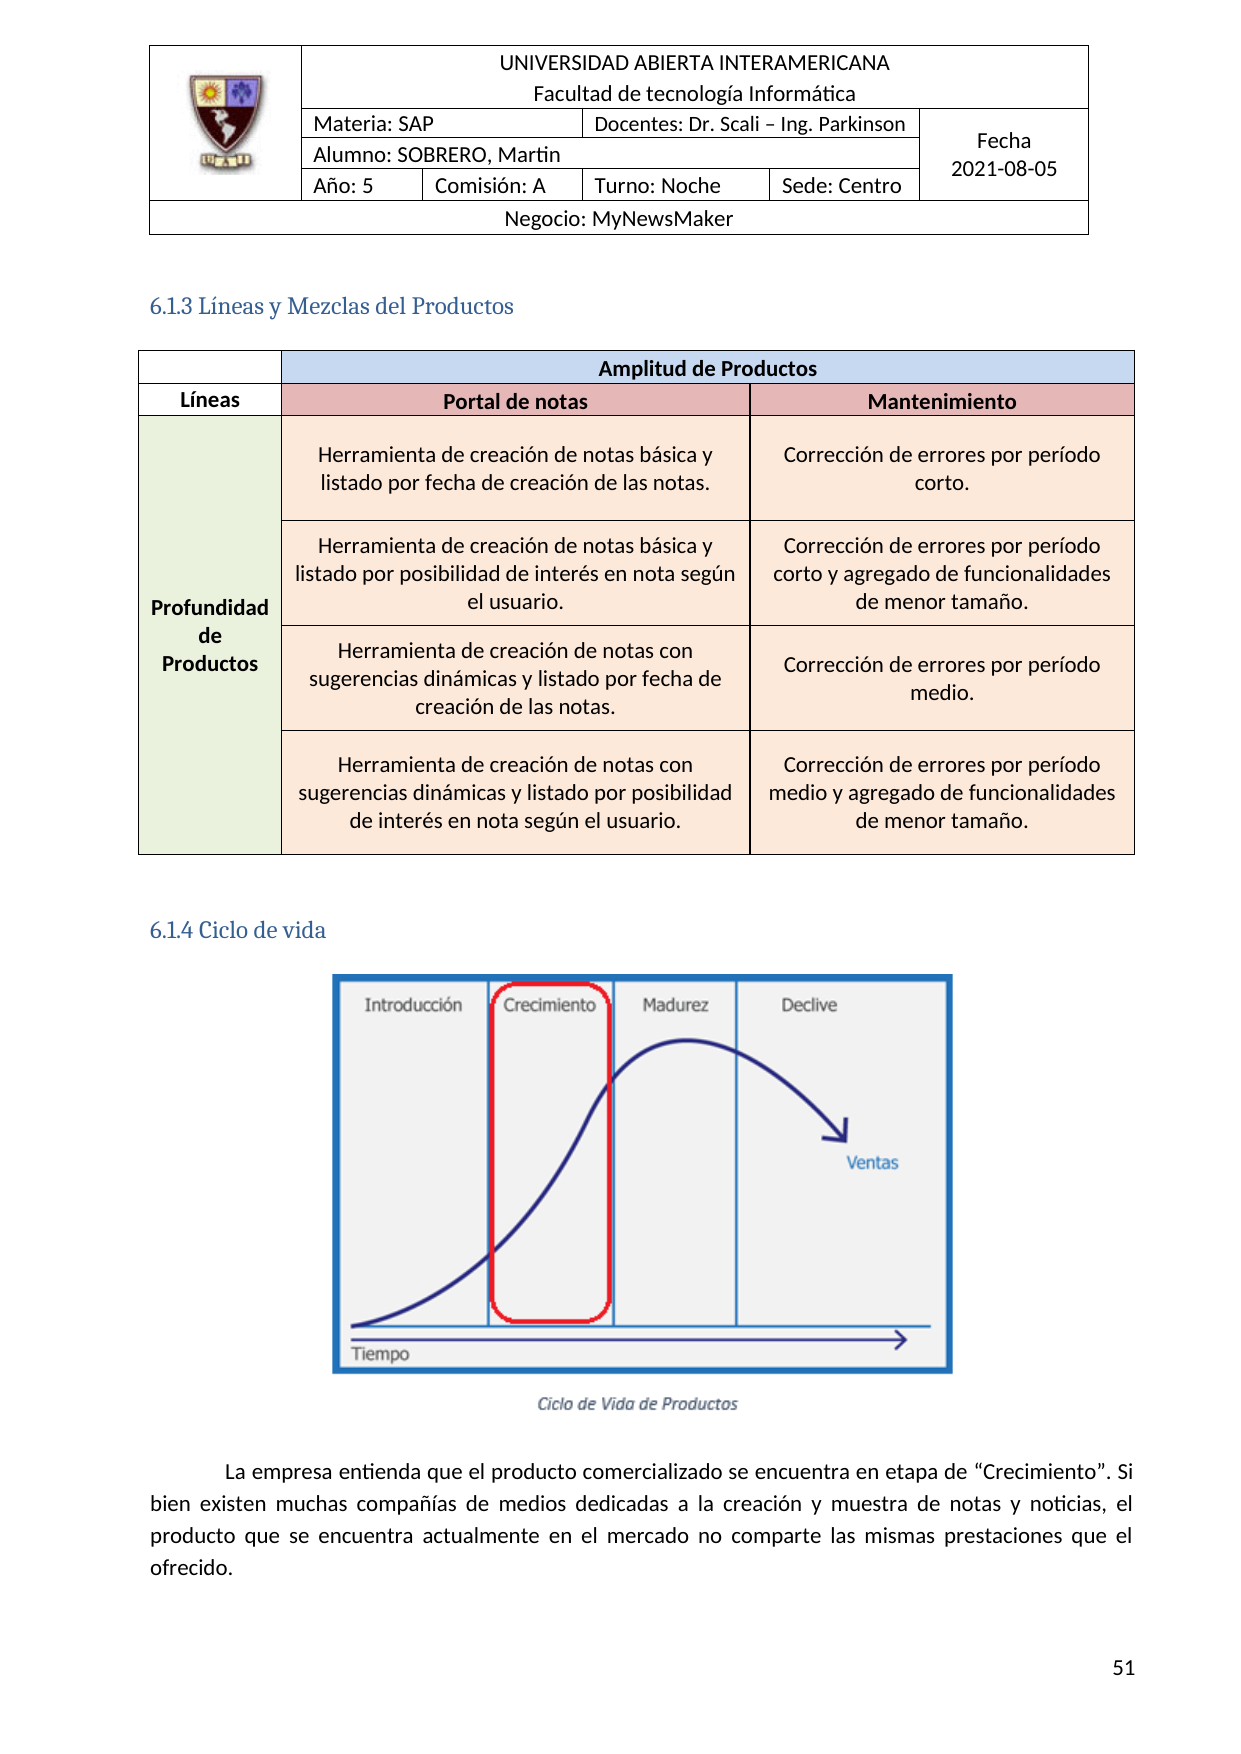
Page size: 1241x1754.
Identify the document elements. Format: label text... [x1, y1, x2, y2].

table_cell Herramienta de creación de notas con sugerencias dinámicas y listado por posibilidad de interés en nota según el usuario. [282, 731, 749, 854]
table_header [139, 351, 281, 383]
picture [332, 974, 953, 1432]
table_cell Herramienta de creación de notas con sugerencias dinámicas y listado por fecha de creación de las notas. [282, 626, 749, 730]
table_cell Corrección de errores por período medio y agregado de funcionalidades de menor tamaño. [751, 731, 1134, 854]
subtitle 6.1.4 Ciclo de vida [150, 916, 1135, 945]
table_cell Herramienta de creación de notas básica y listado por fecha de creación de las notas. [282, 416, 749, 520]
table_cell Corrección de errores por período medio. [751, 626, 1134, 730]
table_cell Mantenimiento [751, 384, 1134, 415]
table_cell Herramienta de creación de notas básica y listado por posibilidad de interés en nota según el usuario. [282, 521, 749, 625]
subtitle 6.1.3 Líneas y Mezclas del Productos [150, 292, 1135, 321]
table_cell Líneas [139, 384, 281, 415]
text La empresa entienda que el producto comercializado se encuentra en etapa de “Crecimiento”. Si bien existen muchas compañías de medios dedicadas a la creación y muestra de notas y noticias, el producto que se encuentra actualmente en el mercado no comparte las mismas prestaciones que el ofrecido. [150, 1457, 1135, 1582]
table_header Amplitud de Productos [282, 351, 1134, 383]
table_cell Corrección de errores por período corto. [751, 416, 1134, 520]
table_cell Profundidad de Productos [139, 416, 281, 854]
picture [175, 67, 276, 180]
table_cell Portal de notas [282, 384, 749, 415]
table_cell Corrección de errores por período corto y agregado de funcionalidades de menor tamaño. [751, 521, 1134, 625]
